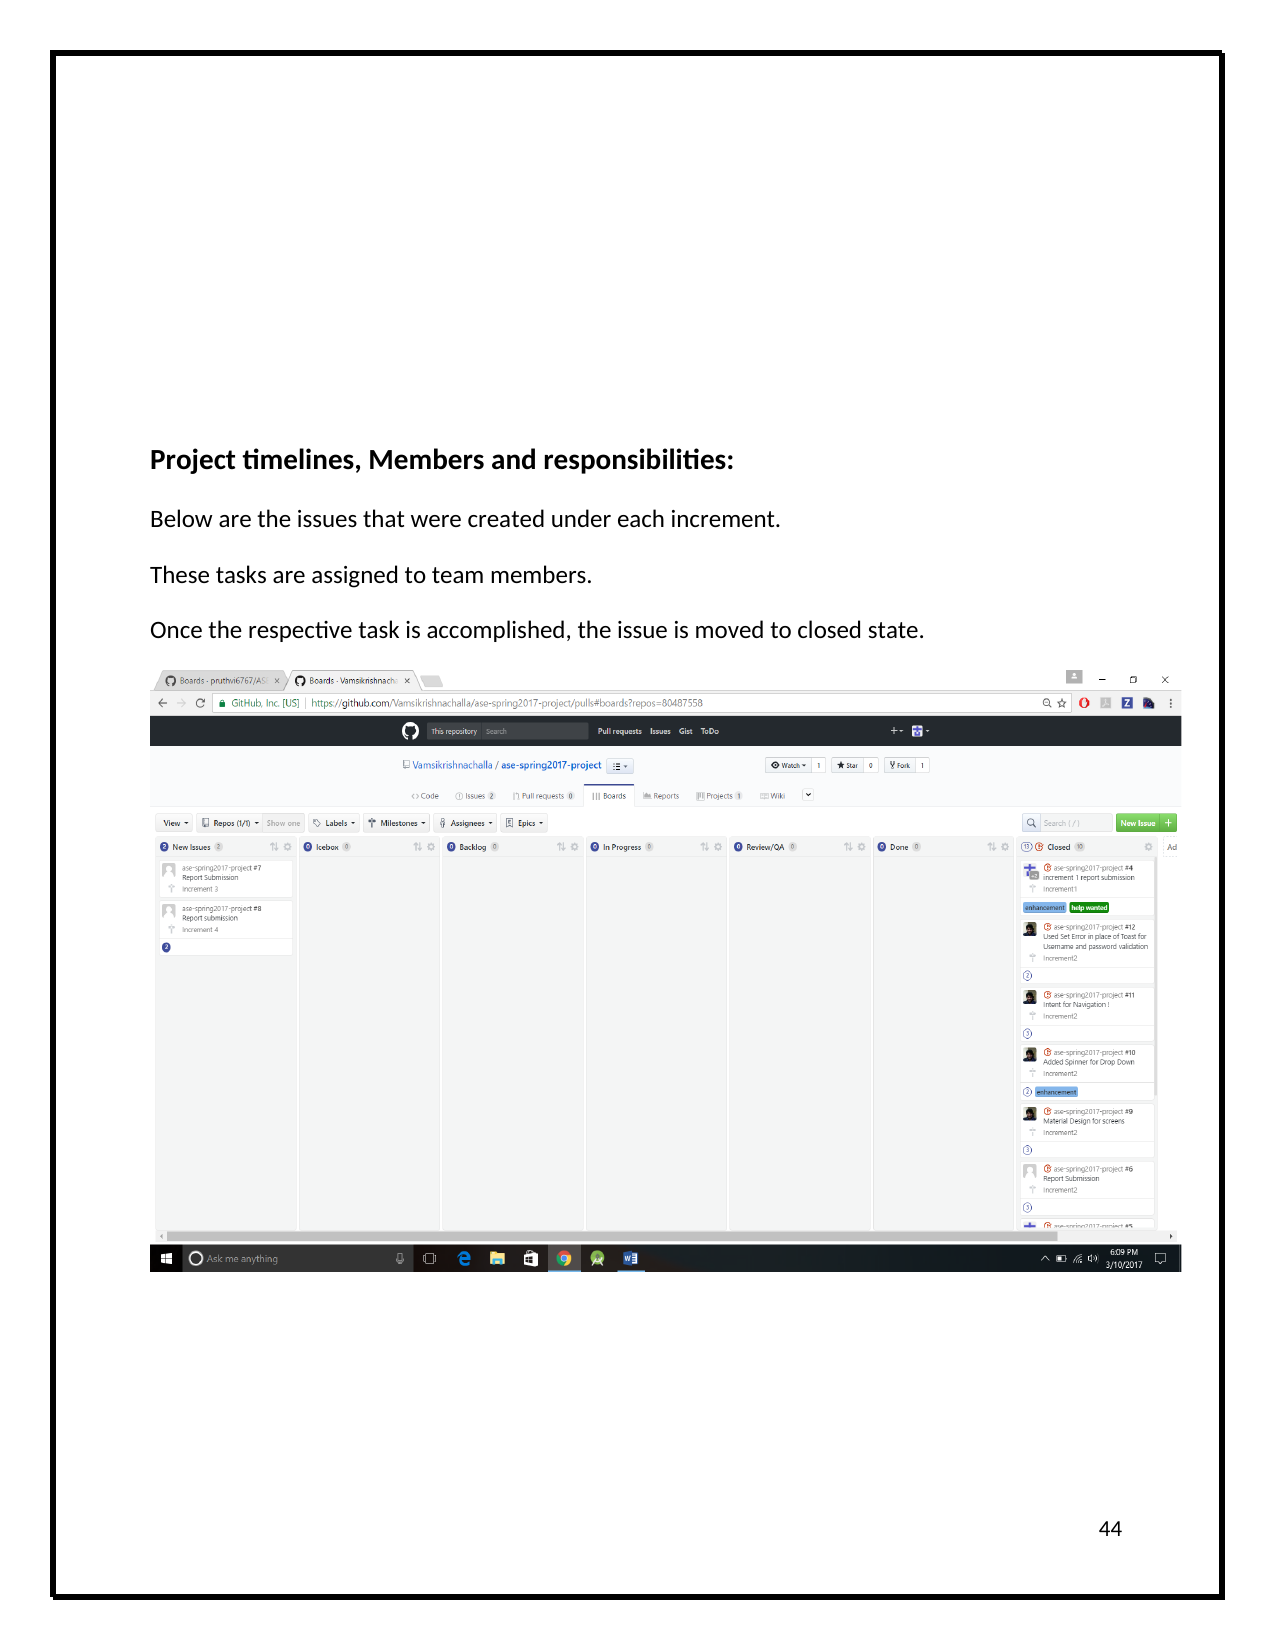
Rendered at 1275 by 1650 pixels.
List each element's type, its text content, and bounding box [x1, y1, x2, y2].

text Once the respective task is accomplished, the issue is moved to closed state. [150, 614, 1122, 645]
text Below are the issues that were created under each increment. [150, 503, 1122, 533]
text Project timelines, Members and responsibilities: [150, 441, 1122, 477]
picture [150, 670, 1182, 1272]
text These tasks are assigned to team members. [150, 559, 1122, 589]
